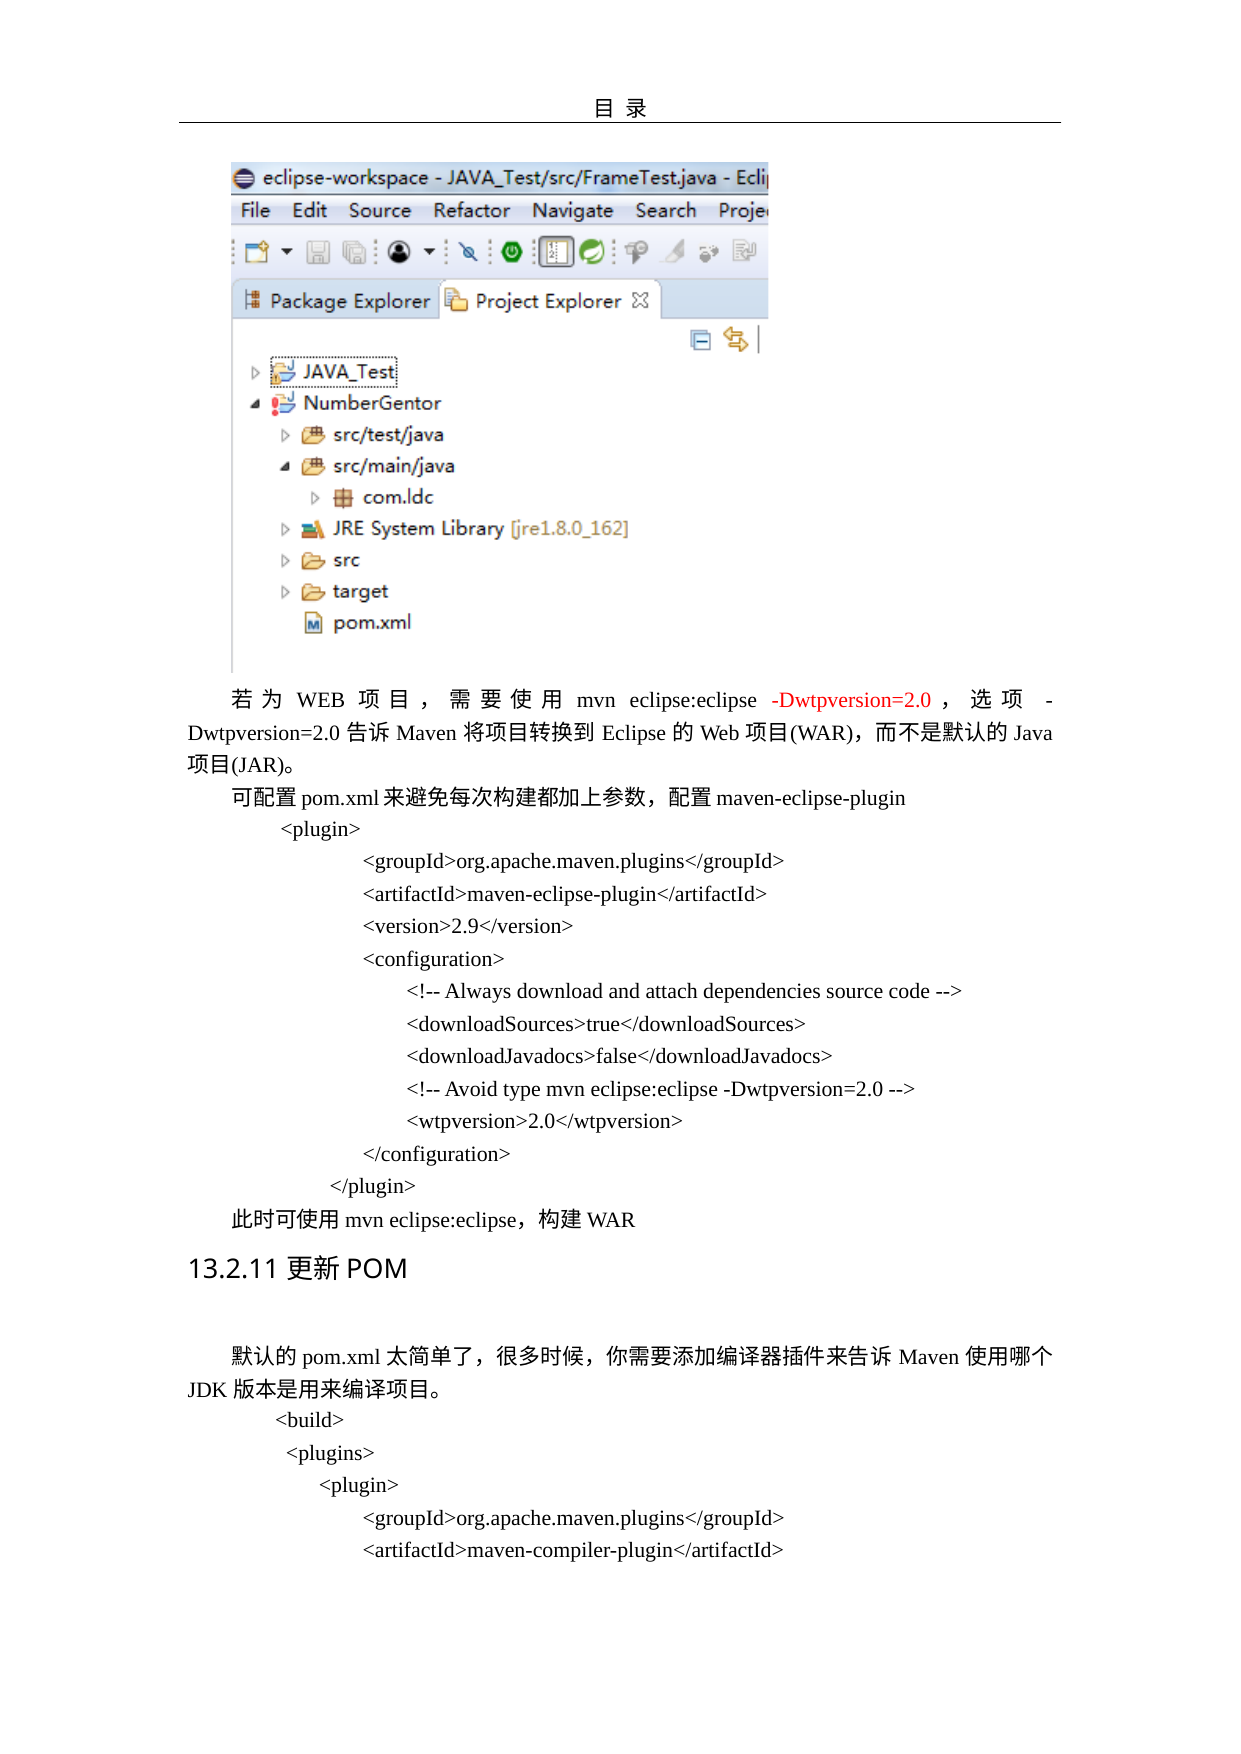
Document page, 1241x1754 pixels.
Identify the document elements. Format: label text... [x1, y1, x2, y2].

text <plugin> [187, 812, 1053, 844]
text <!-- Always download and attach dependencies source code --> [187, 974, 1053, 1007]
text </configuration> [187, 1137, 1053, 1169]
text <downloadJavadocs>false</downloadJavadocs> [187, 1039, 1053, 1072]
text <plugins> [187, 1436, 1053, 1469]
text 此时可使用mvn eclipse:eclipse，构建WAR [187, 1202, 1053, 1234]
text </plugin> [187, 1169, 1053, 1202]
text 默认的 pom.xml 太简单了，很多时候，你需要添加编译器插件来告诉 Maven 使用哪个 JDK 版本是用来编译项目。 [187, 1339, 1053, 1404]
text <groupId>org.apache.maven.plugins</groupId> [187, 844, 1053, 877]
text <build> [187, 1404, 1053, 1436]
text <plugin> [187, 1469, 1053, 1501]
text <artifactId>maven-compiler-plugin</artifactId> [187, 1534, 1053, 1566]
subtitle 更新POM [187, 1234, 1053, 1299]
text 可配置pom.xml来避免每次构建都加上参数，配置maven-eclipse-plugin [187, 779, 1053, 812]
text <!-- Avoid type mvn eclipse:eclipse -Dwtpversion=2.0 --> [187, 1072, 1053, 1104]
picture [231, 162, 769, 673]
text <artifactId>maven-eclipse-plugin</artifactId> [187, 877, 1053, 909]
text 若为WEB项目，需要使用mvn eclipse:eclipse -Dwtpversion=2.0，选项 -Dwtpversion=2.0 告诉 Maven 将项目转换到 Eclipse 的 Web 项目(WAR)，而不是默认的Java项目(JAR)。 [187, 682, 1053, 779]
text <version>2.9</version> [187, 909, 1053, 942]
text <wtpversion>2.0</wtpversion> [187, 1104, 1053, 1137]
text <configuration> [187, 942, 1053, 974]
text <groupId>org.apache.maven.plugins</groupId> [187, 1501, 1053, 1534]
text <downloadSources>true</downloadSources> [187, 1007, 1053, 1039]
